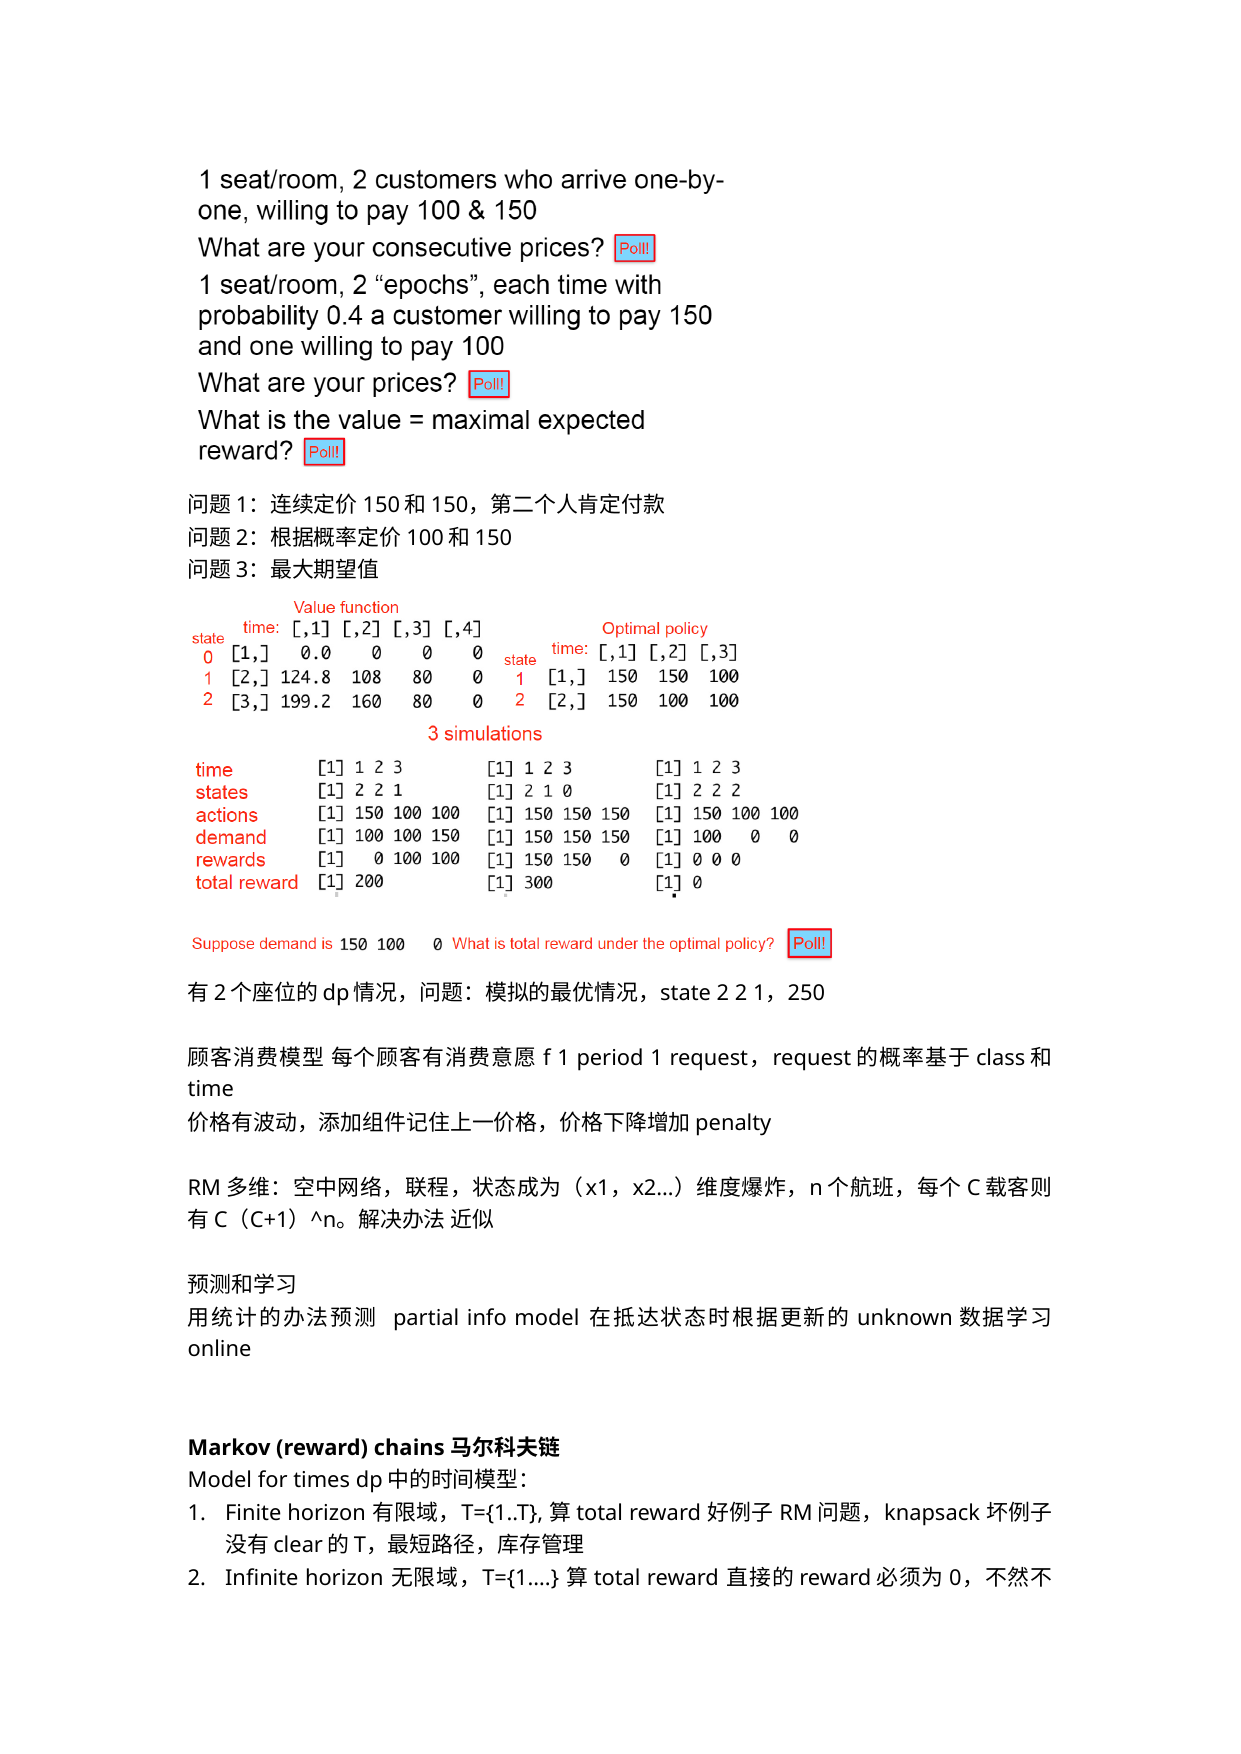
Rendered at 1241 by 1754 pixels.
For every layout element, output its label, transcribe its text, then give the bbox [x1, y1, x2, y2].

text 问题3：最大期望值 [187, 552, 1053, 584]
text 价格有波动，添加组件记住上一价格，价格下降增加penalty [187, 1104, 1053, 1137]
text 有2个座位的dp情况，问题：模拟的最优情况，state 2 2 1，250 [187, 974, 1053, 1007]
text 问题1：连续定价 150和150，第二个人肯定付款 [187, 487, 1053, 519]
text Markov (reward) chains 马尔科夫链 [187, 1429, 1053, 1462]
text Model for times dp中的时间模型： [187, 1462, 1053, 1494]
picture [187, 162, 744, 467]
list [187, 1559, 1053, 1592]
picture [187, 584, 833, 967]
text 顾客消费模型 每个顾客有消费意愿f 1 period 1 request，request的概率基于class和time [187, 1039, 1053, 1104]
text 用统计的办法预测 partial info model 在抵达状态时根据更新的unknown数据学习 online [187, 1299, 1053, 1364]
text 问题2：根据概率定价 100和150 [187, 519, 1053, 552]
text RM多维：空中网络，联程，状态成为（x1，x2…）维度爆炸，n个航班，每个C载客则有C（C+1）^n。解决办法 近似 [187, 1169, 1053, 1234]
text 预测和学习 [187, 1267, 1053, 1299]
list Finite horizon 有限域，T={1..T}, 算total reward 好例子 RM问题，knapsack 坏例子 没有clear的T，最短路径，库存管理 [187, 1494, 1053, 1559]
